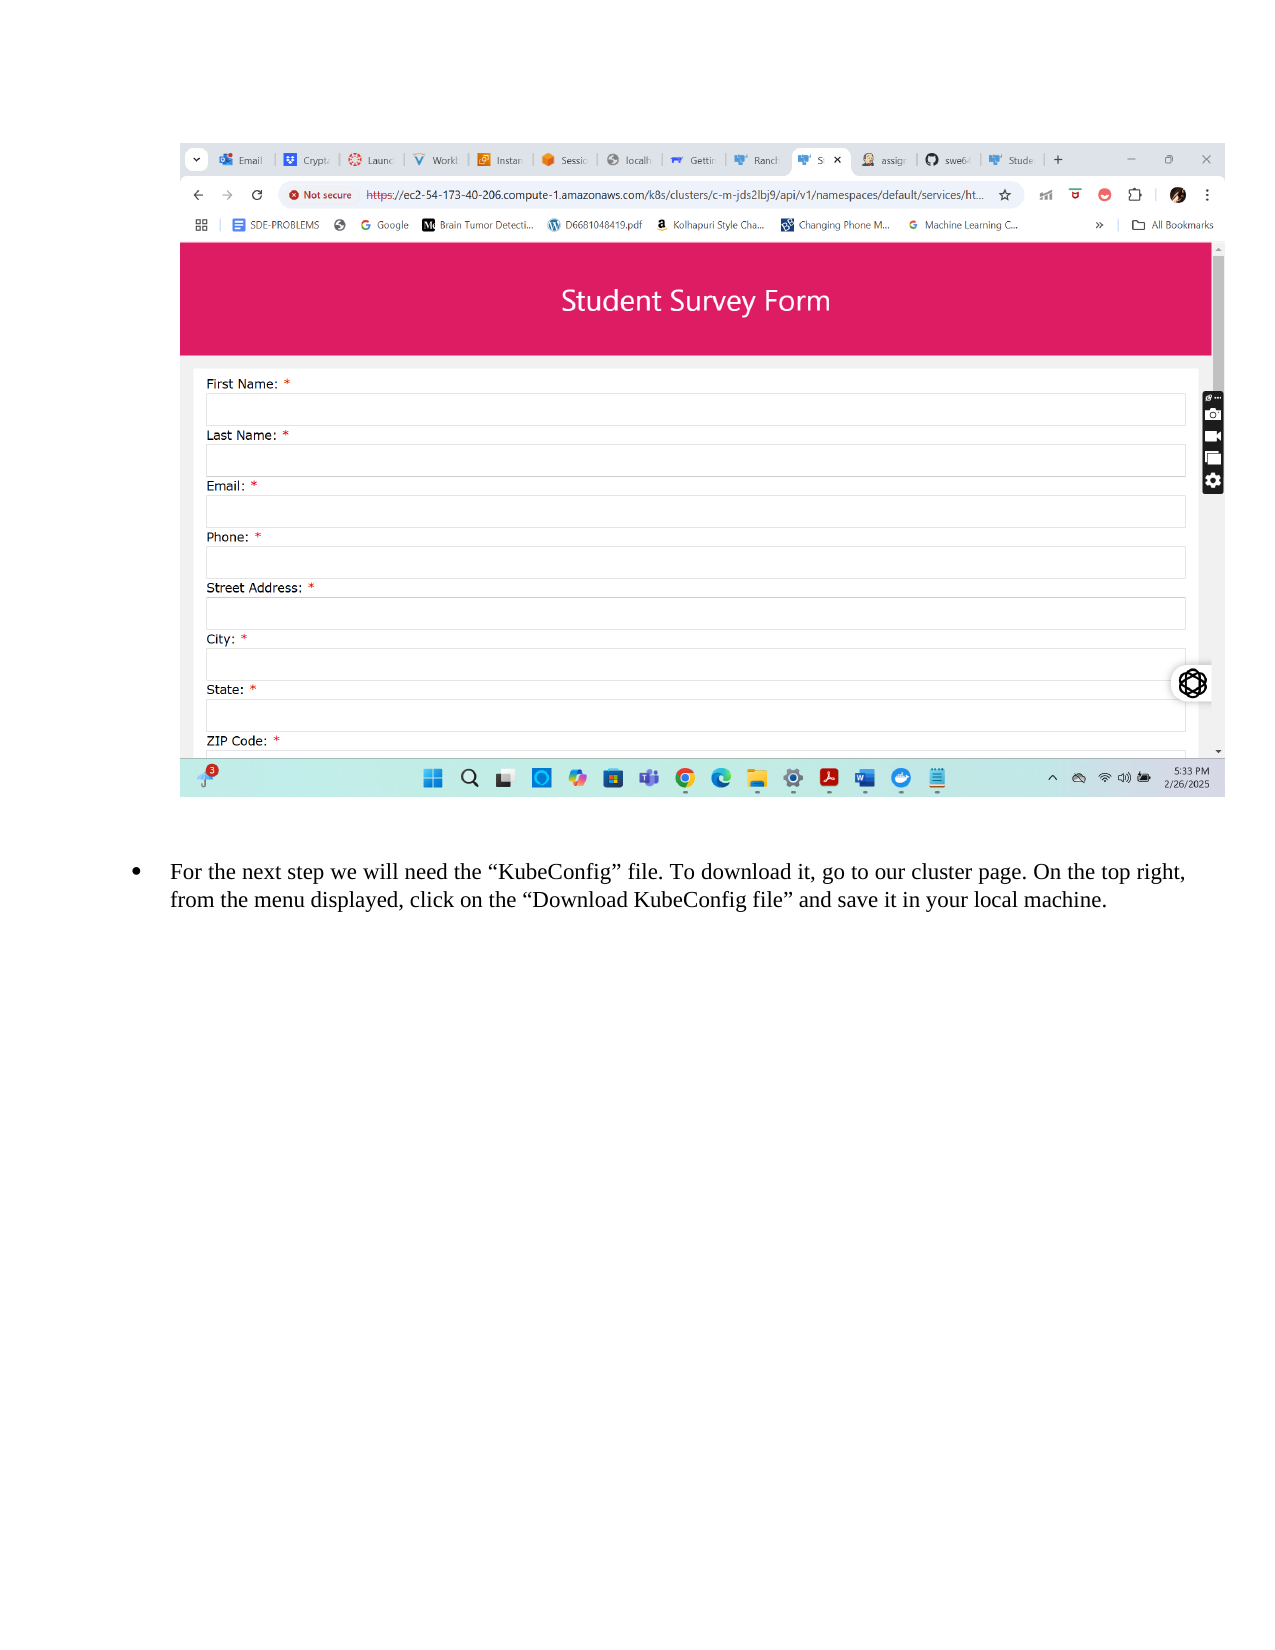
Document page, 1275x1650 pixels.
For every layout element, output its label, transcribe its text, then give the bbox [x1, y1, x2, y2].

picture [180, 143, 1225, 797]
list For the next step we will need the “KubeConfig” file. To download it, go to our cluster page. On the top right, from the menu displayed, click on the “Download KubeConfig file” and save it in your local machine. [132, 858, 1188, 912]
